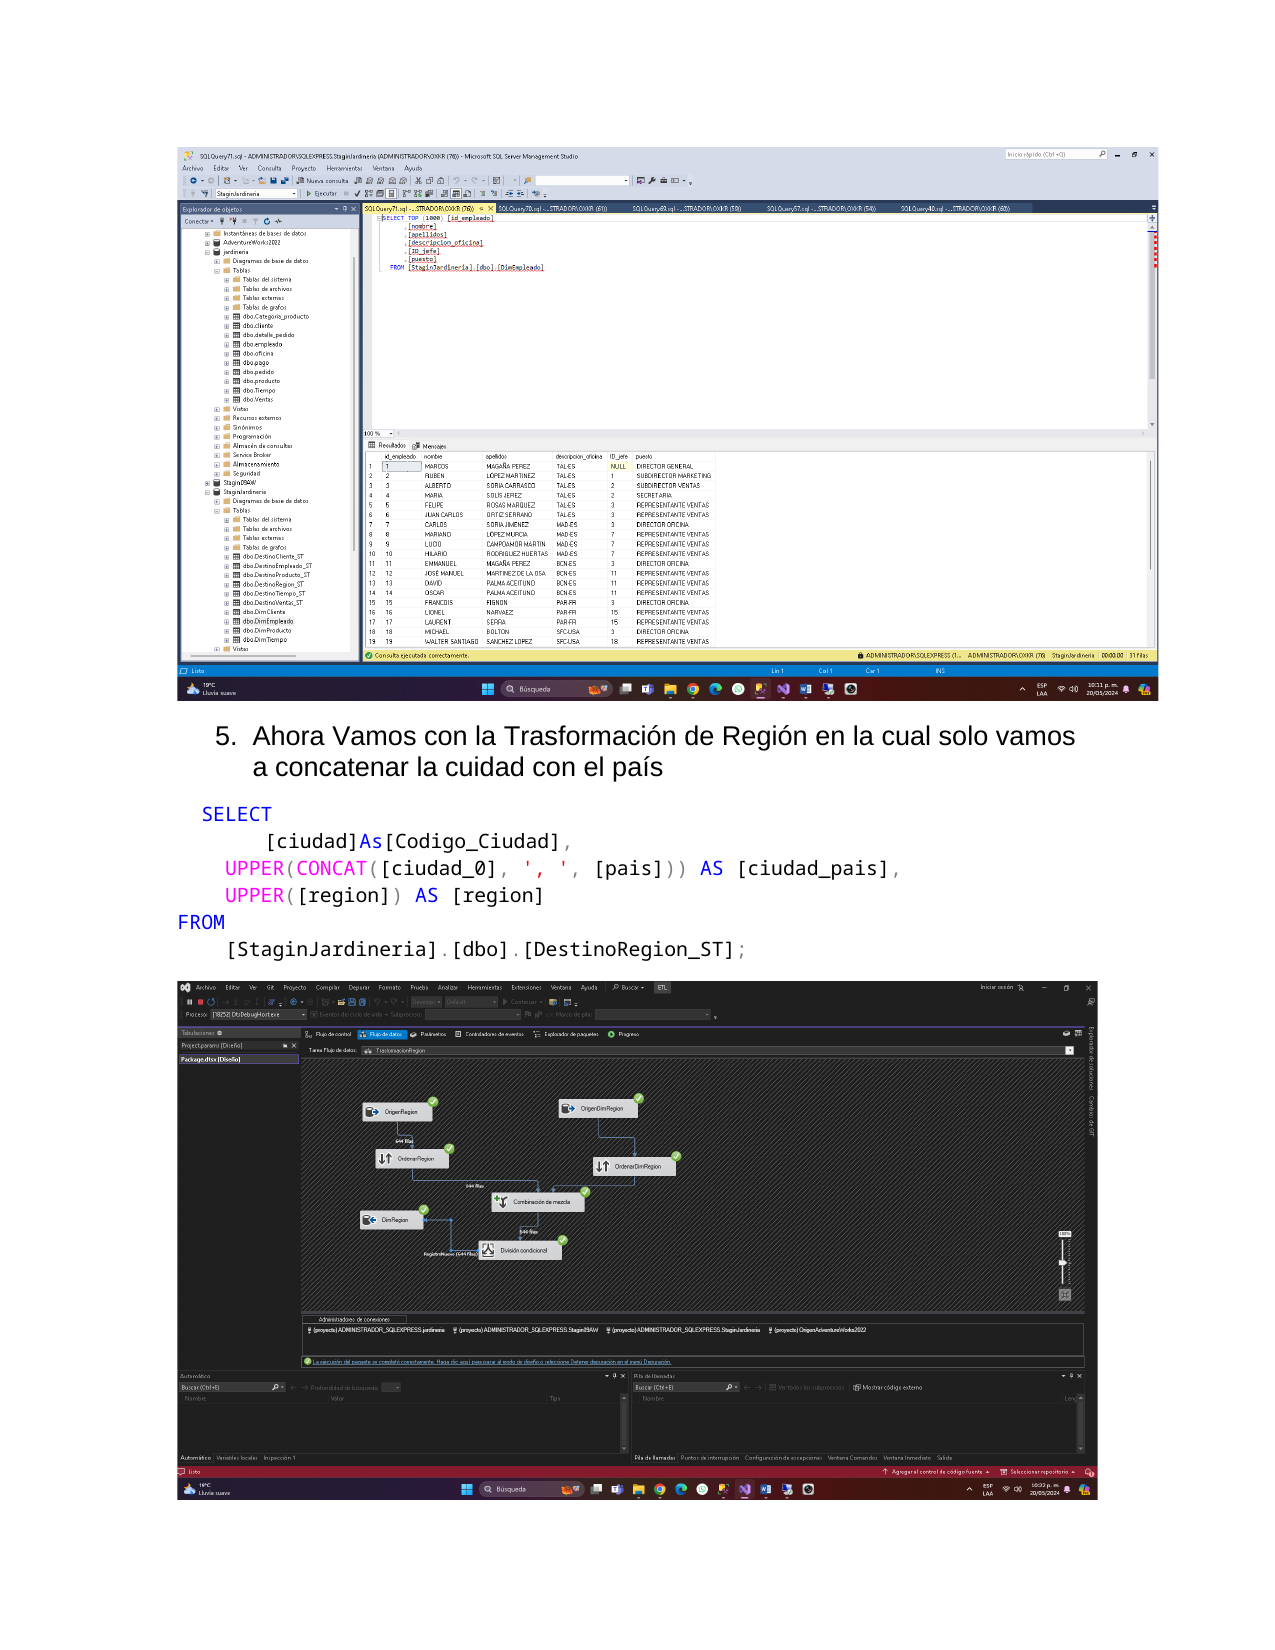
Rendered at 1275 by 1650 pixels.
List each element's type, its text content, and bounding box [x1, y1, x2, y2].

text [StaginJardineria].[dbo].[DestinoRegion_ST]; [177, 936, 1098, 963]
picture [177, 147, 1159, 701]
text FROM [177, 909, 1098, 936]
text SELECT [177, 801, 1098, 828]
text UPPER(CONCAT([ciudad_0], ', ', [pais])) AS [ciudad_pais], [177, 855, 1098, 882]
text [ciudad]As[Codigo_Ciudad], [177, 828, 1098, 855]
picture [177, 981, 1098, 1500]
text UPPER([region]) AS [region] [177, 882, 1098, 909]
list Ahora Vamos con la Trasformación de Región en la cual solo vamos a concatenar la cuidad con el país [215, 719, 1098, 782]
